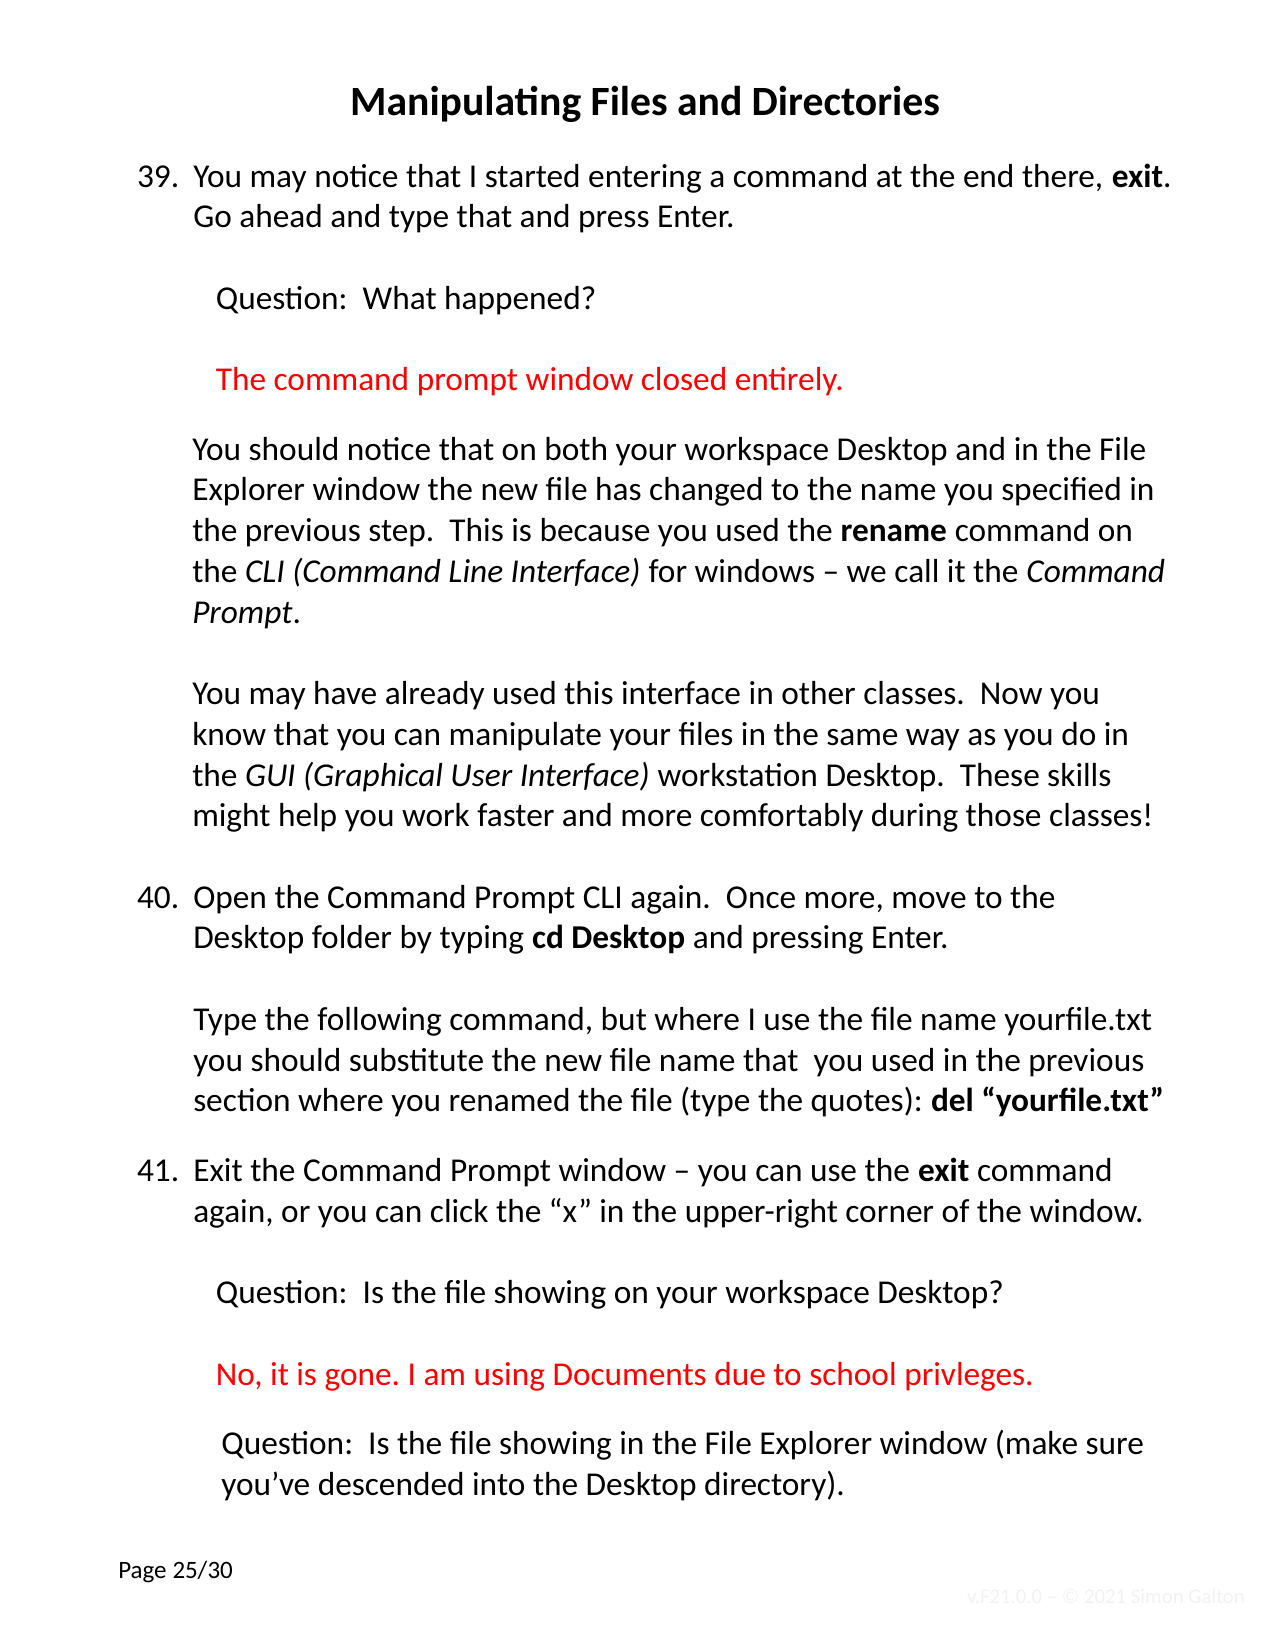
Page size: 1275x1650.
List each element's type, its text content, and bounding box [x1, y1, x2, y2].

text Question: Is the file showing in the File Explorer window (make sure you’ve descended into the Desktop directory). [221, 1422, 1172, 1503]
list Exit the Command Prompt window – you can use the exit command again, or you can click the “x” in the upper-right corner of the window. Question: Is the file showing on your workspace Desktop? No, it is gone. I am using Documents due to school privleges. [137, 1149, 1172, 1422]
text You should notice that on both your workspace Desktop and in the File Explorer window the new file has changed to the name you specified in the previous step. This is because you used the rename command on the CLI (Command Line Interface) for windows – we call it the Command Prompt. You may have already used this interface in other classes. Now you know that you can manipulate your files in the same way as you do in the GUI (Graphical User Interface) workstation Desktop. These skills might help you work faster and more comfortably during those classes! [192, 428, 1172, 835]
list You may notice that I started entering a command at the end there, exit. Go ahead and type that and press Enter. Question: What happened? The command prompt window closed entirely. [137, 154, 1172, 428]
list Open the Command Prompt CLI again. Once more, move to the Desktop folder by typing cd Desktop and pressing Enter. Type the following command, but where I use the file name yourfile.txt you should substitute the new file name that you used in the previous section where you renamed the file (type the quotes): del “yourfile.txt” [137, 876, 1172, 1149]
